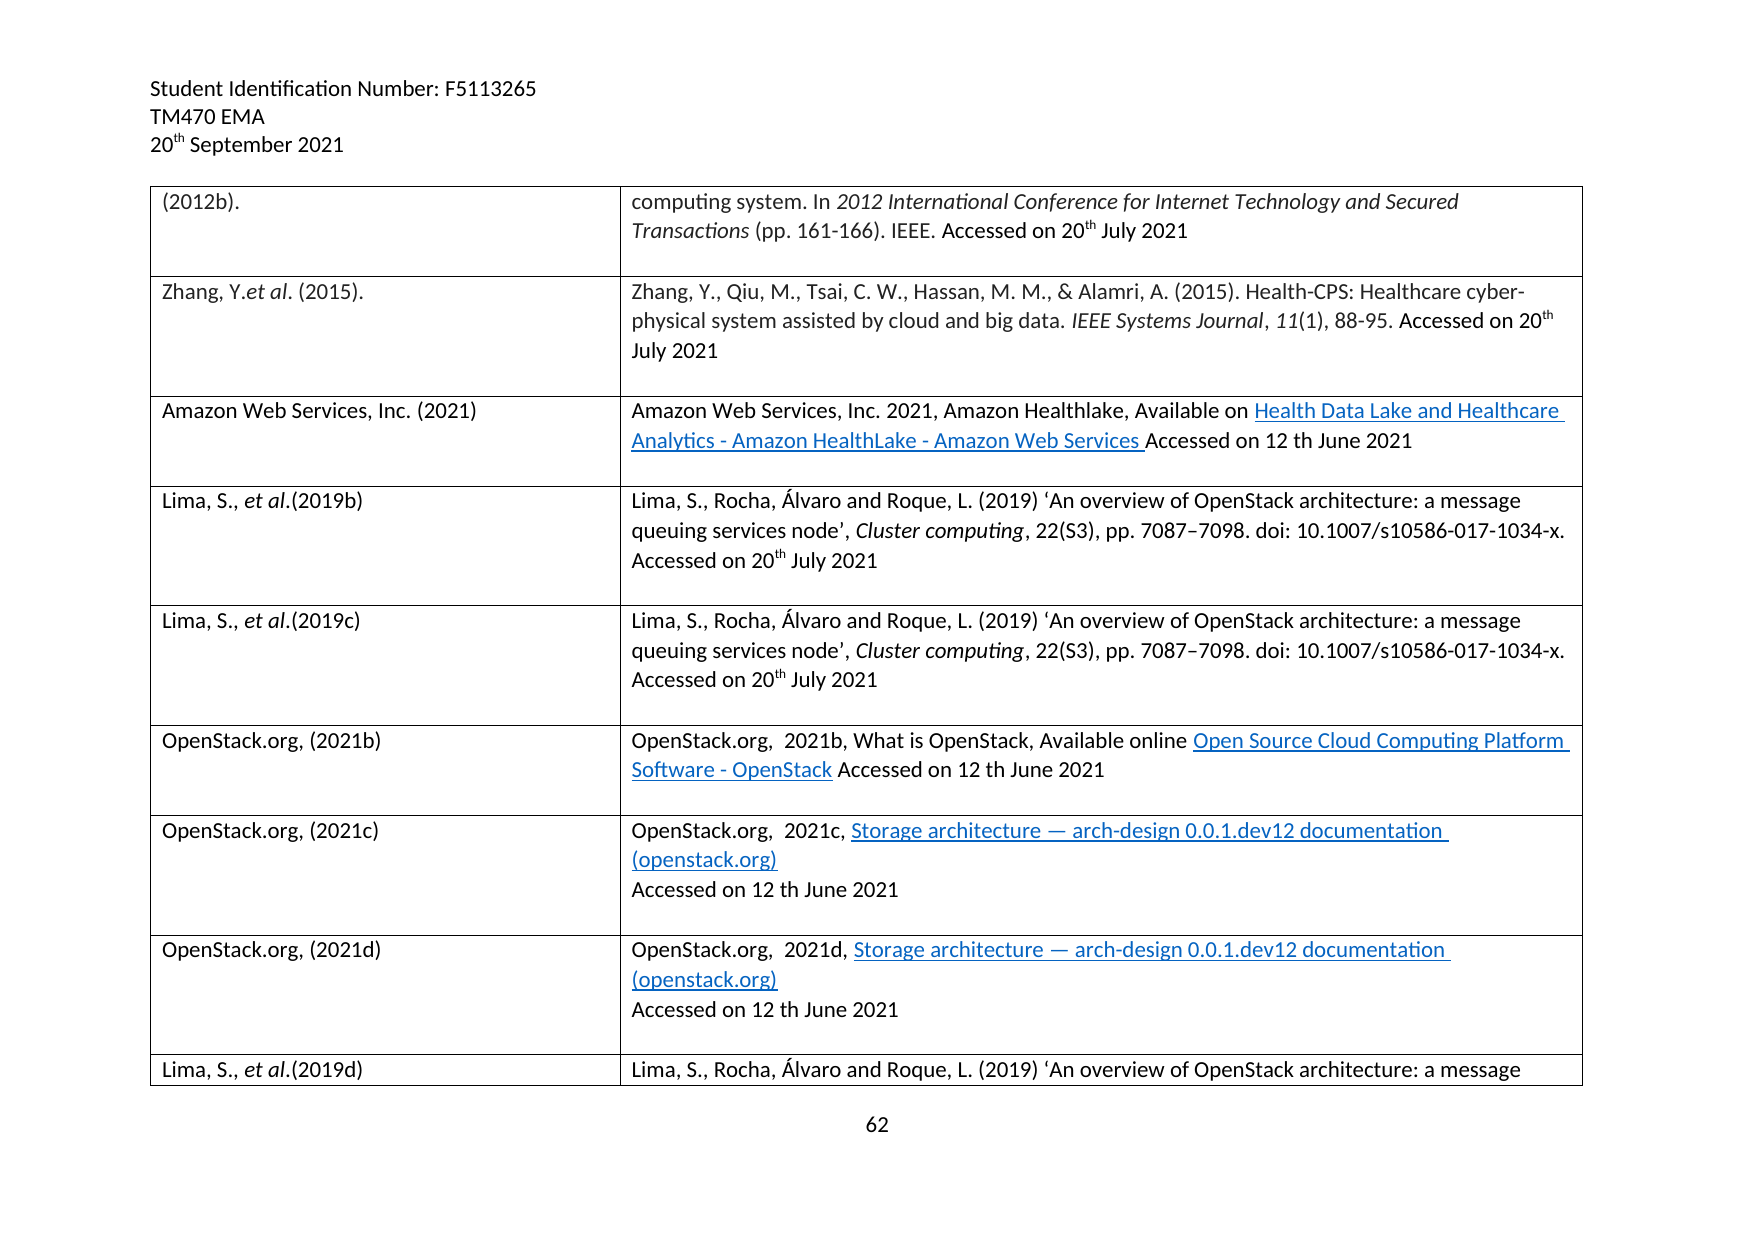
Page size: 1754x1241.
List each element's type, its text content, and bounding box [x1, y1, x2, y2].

table_cell Lima, S., et al.(2019c) [151, 606, 620, 725]
table_cell OpenStack.org, 2021d, Storage architecture — arch-design 0.0.1.dev12 documentation (openstack.org) Accessed on 12 th June 2021 [621, 936, 1582, 1054]
table_cell Sobhy, D., El-Sonbaty, Y., & Abou Elnasr, M. (2012b). [151, 187, 620, 276]
table_cell OpenStack.org, 2021b, What is OpenStack, Available online Open Source Cloud Computing Platform Software - OpenStack Accessed on 12 th June 2021 [621, 726, 1582, 815]
table_cell Lima, S., et al.(2019b) [151, 487, 620, 605]
table_cell OpenStack.org, (2021c) [151, 816, 620, 934]
table_cell Zhang, Y.et al. (2015). [151, 277, 620, 396]
table_cell OpenStack.org, 2021c, Storage architecture — arch-design 0.0.1.dev12 documentation (openstack.org) Accessed on 12 th June 2021 [621, 816, 1582, 934]
table_cell OpenStack.org, (2021d) [151, 936, 620, 1054]
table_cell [151, 1055, 620, 1085]
table_cell Zhang, Y., Qiu, M., Tsai, C. W., Hassan, M. M., & Alamri, A. (2015). Health-CPS: Healthcare cyber-physical system assisted by cloud and big data. IEEE Systems Journal, 11(1), 88-95. Accessed on 20th July 2021 [621, 277, 1582, 396]
table_cell Amazon Web Services, Inc. 2021, Amazon Healthlake, Available on Health Data Lake and Healthcare Analytics - Amazon HealthLake - Amazon Web Services Accessed on 12 th June 2021 [621, 397, 1582, 486]
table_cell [621, 1055, 1582, 1085]
table_cell OpenStack.org, (2021b) [151, 726, 620, 815]
table_cell Amazon Web Services, Inc. (2021) [151, 397, 620, 486]
